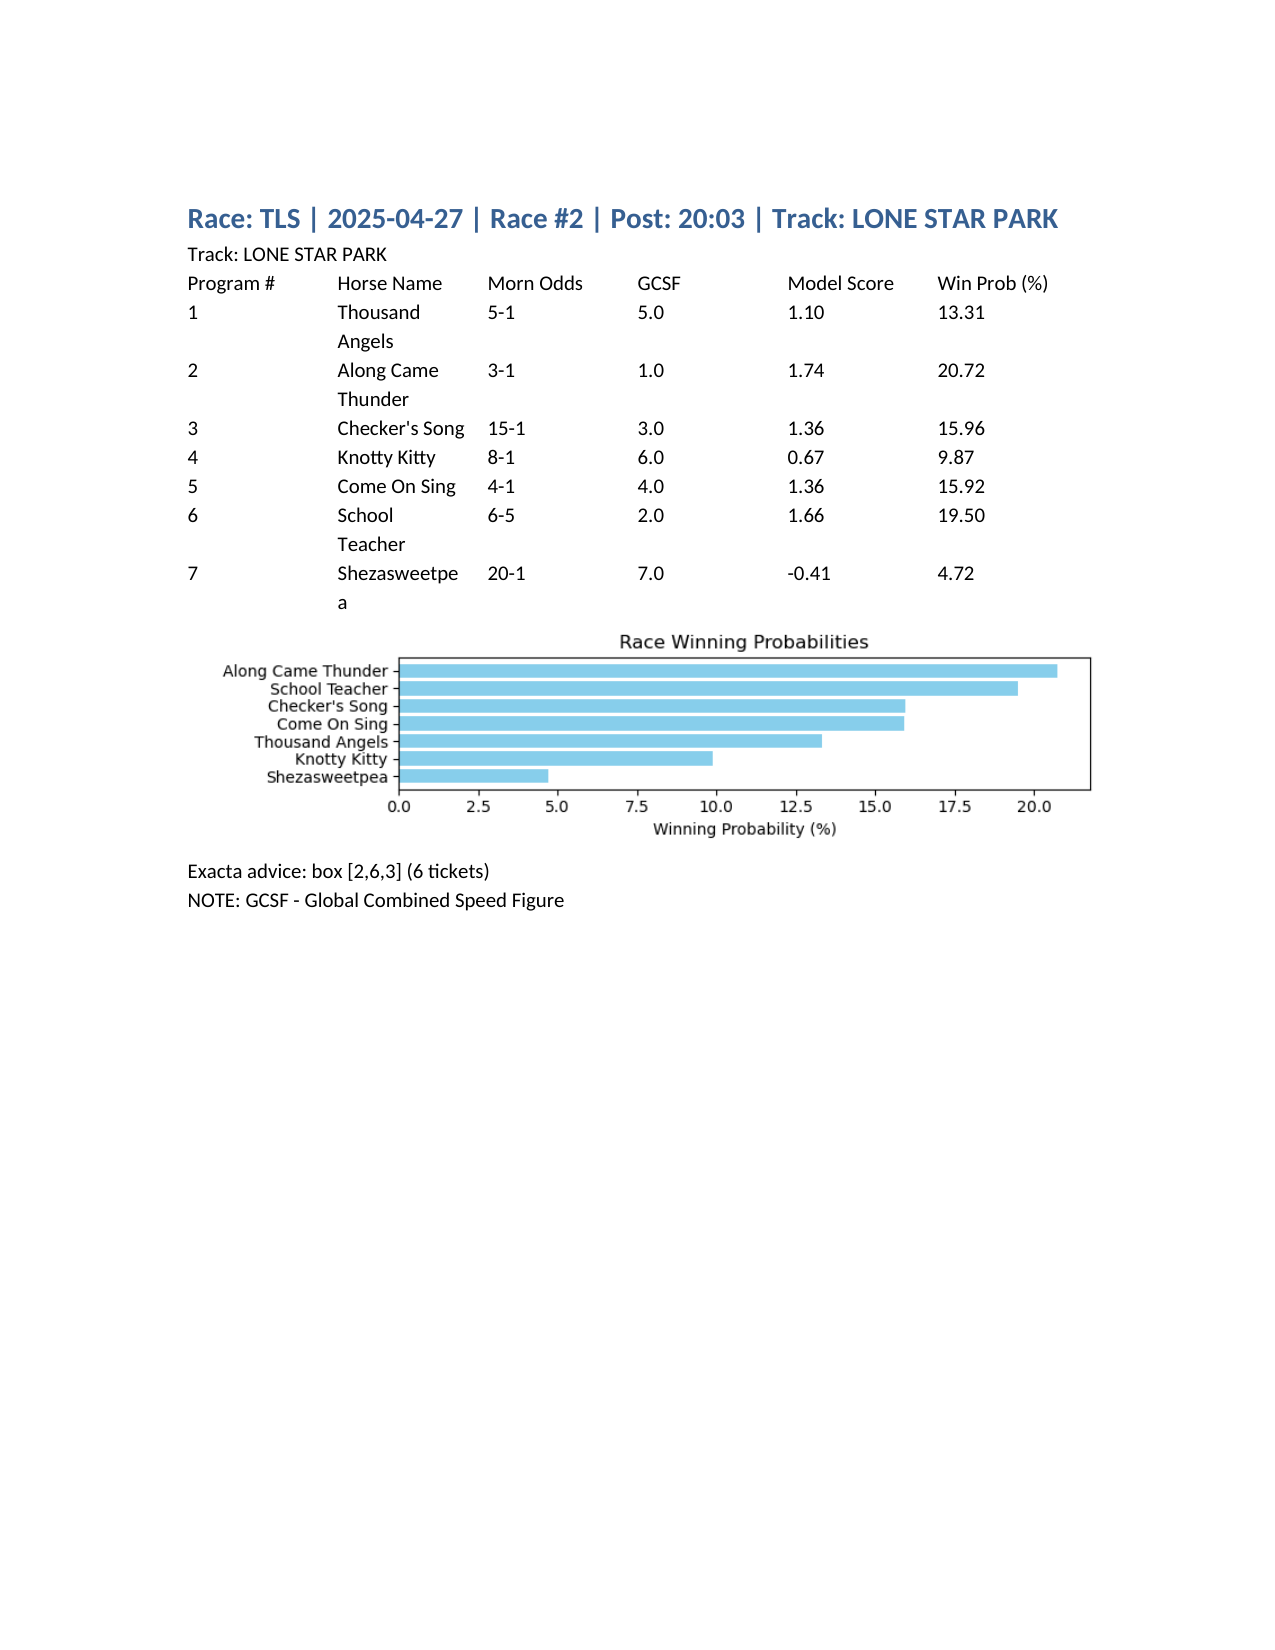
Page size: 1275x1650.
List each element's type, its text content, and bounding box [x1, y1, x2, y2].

picture [206, 618, 1107, 855]
subtitle Race: TLS | 2025-04-27 | Race #2 | Post: 20:03 | Track: LONE STAR PARK [187, 200, 1087, 236]
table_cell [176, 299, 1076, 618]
text Exacta advice: box [2,6,3] (6 tickets) [187, 858, 1087, 884]
text NOTE: GCSF - Global Combined Speed Figure [187, 888, 1087, 913]
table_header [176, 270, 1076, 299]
text Track: LONE STAR PARK [187, 241, 1087, 266]
